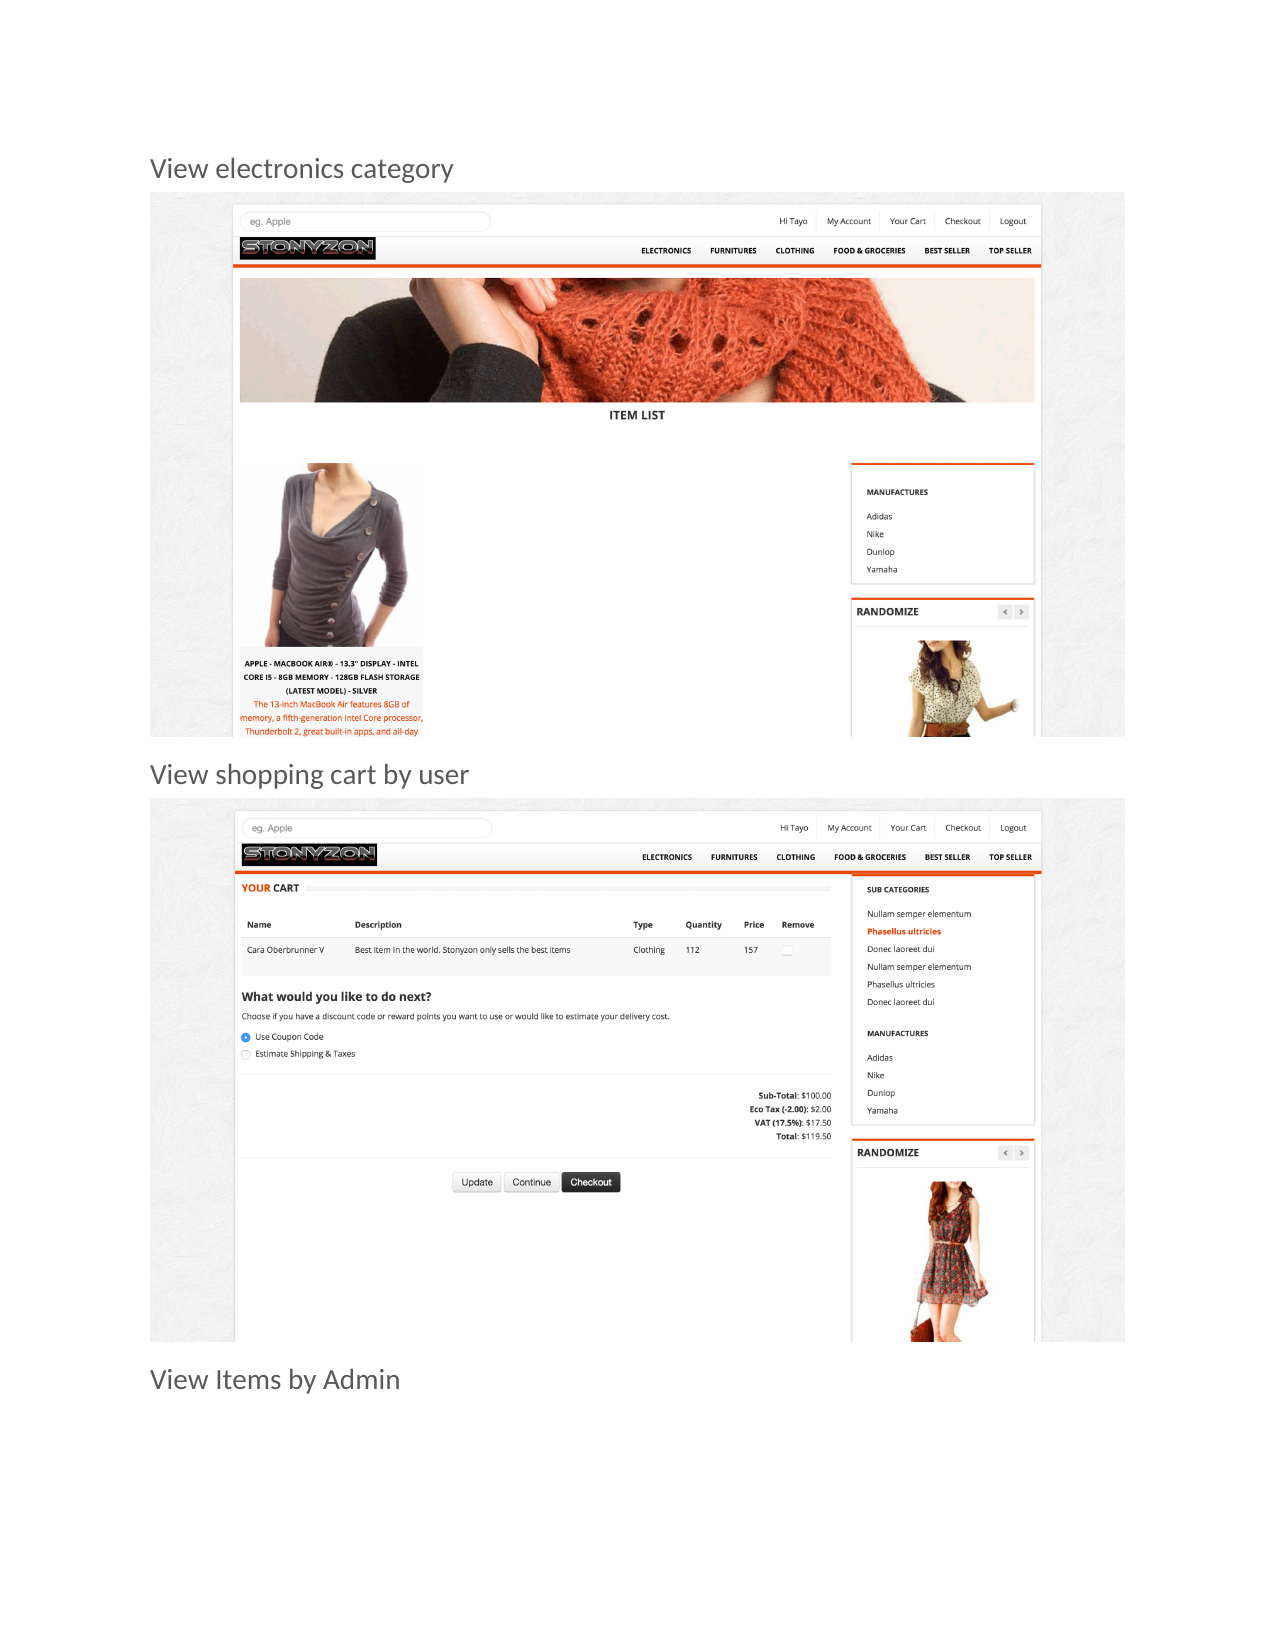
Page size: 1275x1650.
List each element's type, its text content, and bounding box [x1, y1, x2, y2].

text View shopping cart by user [150, 756, 1125, 798]
text View electronics category [150, 150, 1125, 192]
text View Items by Admin [150, 1361, 1125, 1397]
picture [150, 798, 1125, 1342]
picture [150, 192, 1125, 737]
